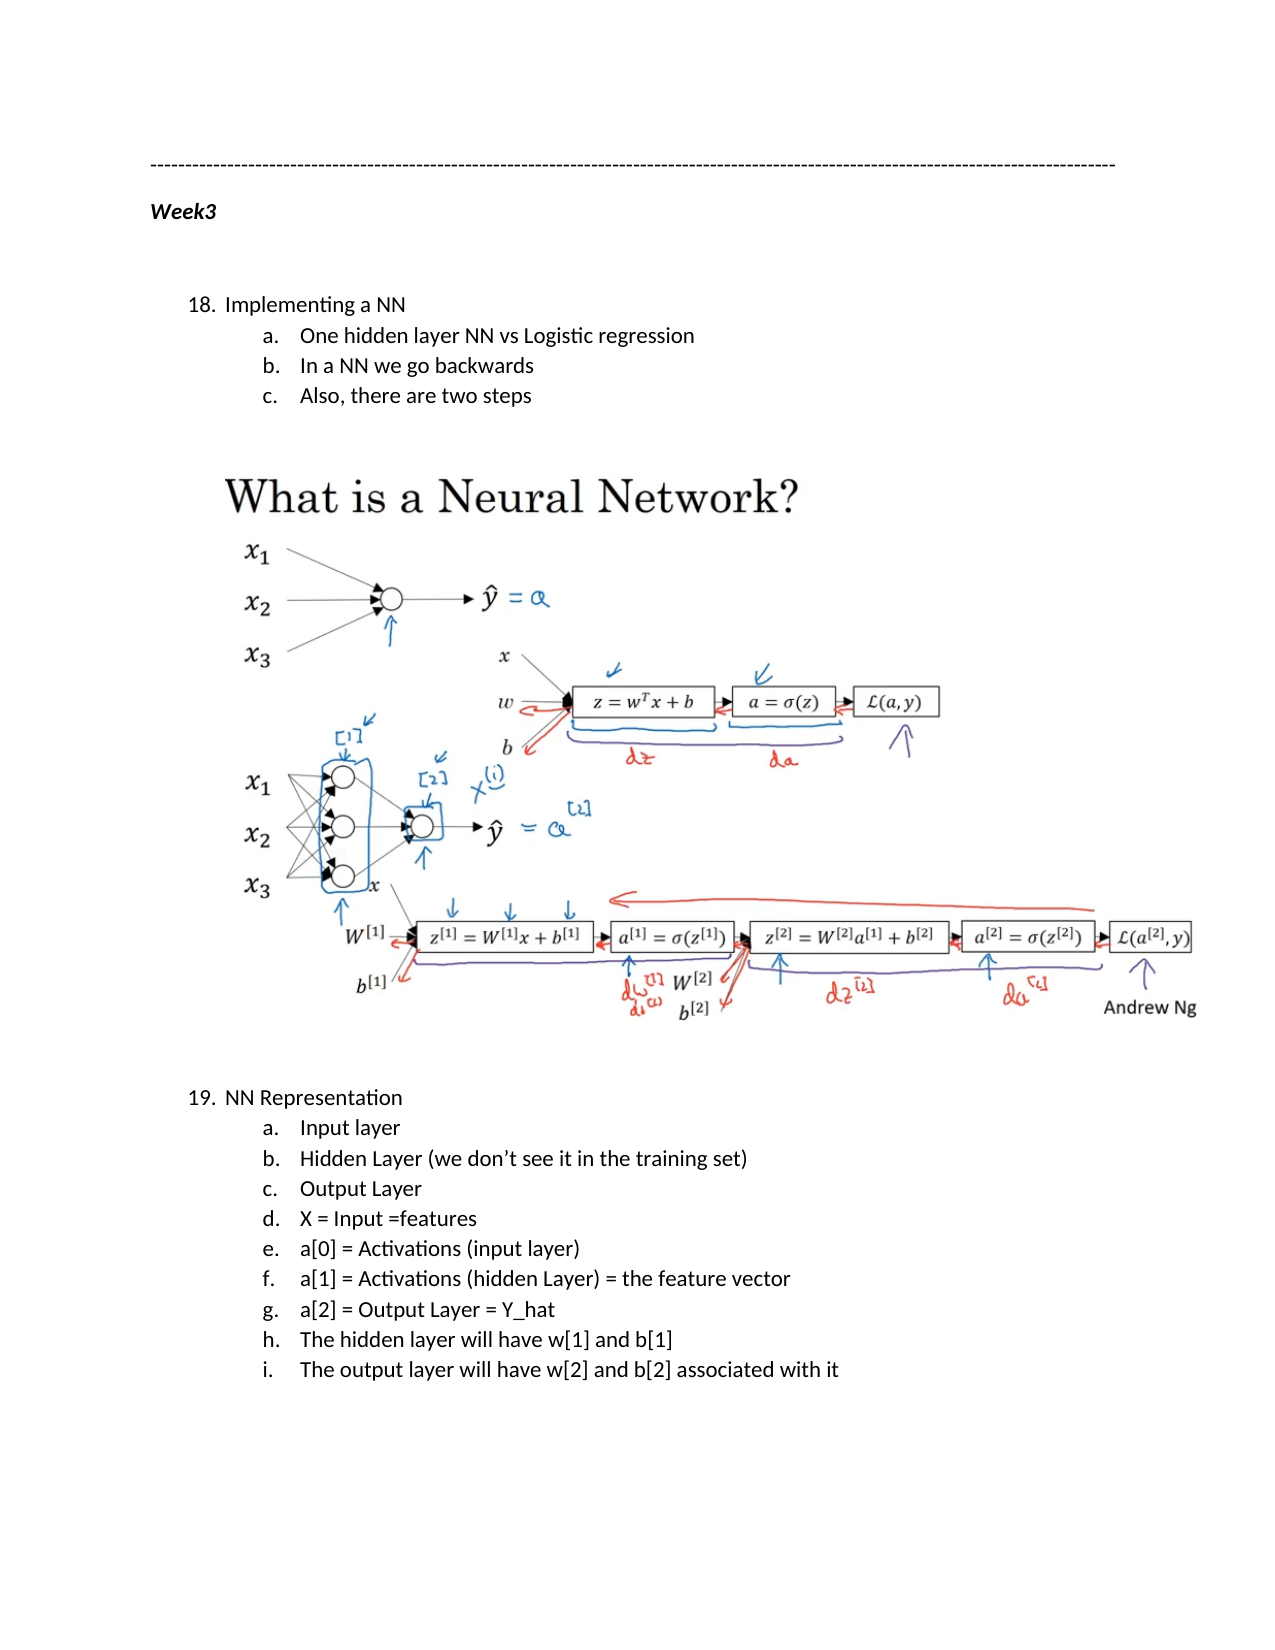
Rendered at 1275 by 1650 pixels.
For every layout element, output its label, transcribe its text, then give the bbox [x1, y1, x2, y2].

list The hidden layer will have w[1] and b[1] [262, 1325, 1125, 1353]
list Output Layer [262, 1174, 1125, 1202]
list a[0] = Activations (input layer) [262, 1234, 1125, 1262]
list a[2] = Output Layer = Y_hat [262, 1295, 1125, 1323]
list Implementing a NN [187, 291, 1125, 319]
text Week3 [150, 197, 1125, 225]
list One hidden layer NN vs Logistic regression [262, 321, 1125, 349]
text ------------------------------------------------------------------------------------------------------------------------------------------ [150, 150, 1125, 178]
list In a NN we go backwards [262, 351, 1125, 379]
list The output layer will have w[2] and b[2] associated with it [262, 1355, 1125, 1383]
list X = Input =features [262, 1204, 1125, 1232]
picture [225, 475, 1200, 1021]
list Also, there are two steps [262, 381, 1125, 409]
list NN Representation [187, 1083, 1125, 1111]
list a[1] = Activations (hidden Layer) = the feature vector [262, 1264, 1125, 1292]
list Input layer [262, 1113, 1125, 1141]
list Hidden Layer (we don’t see it in the training set) [262, 1144, 1125, 1172]
